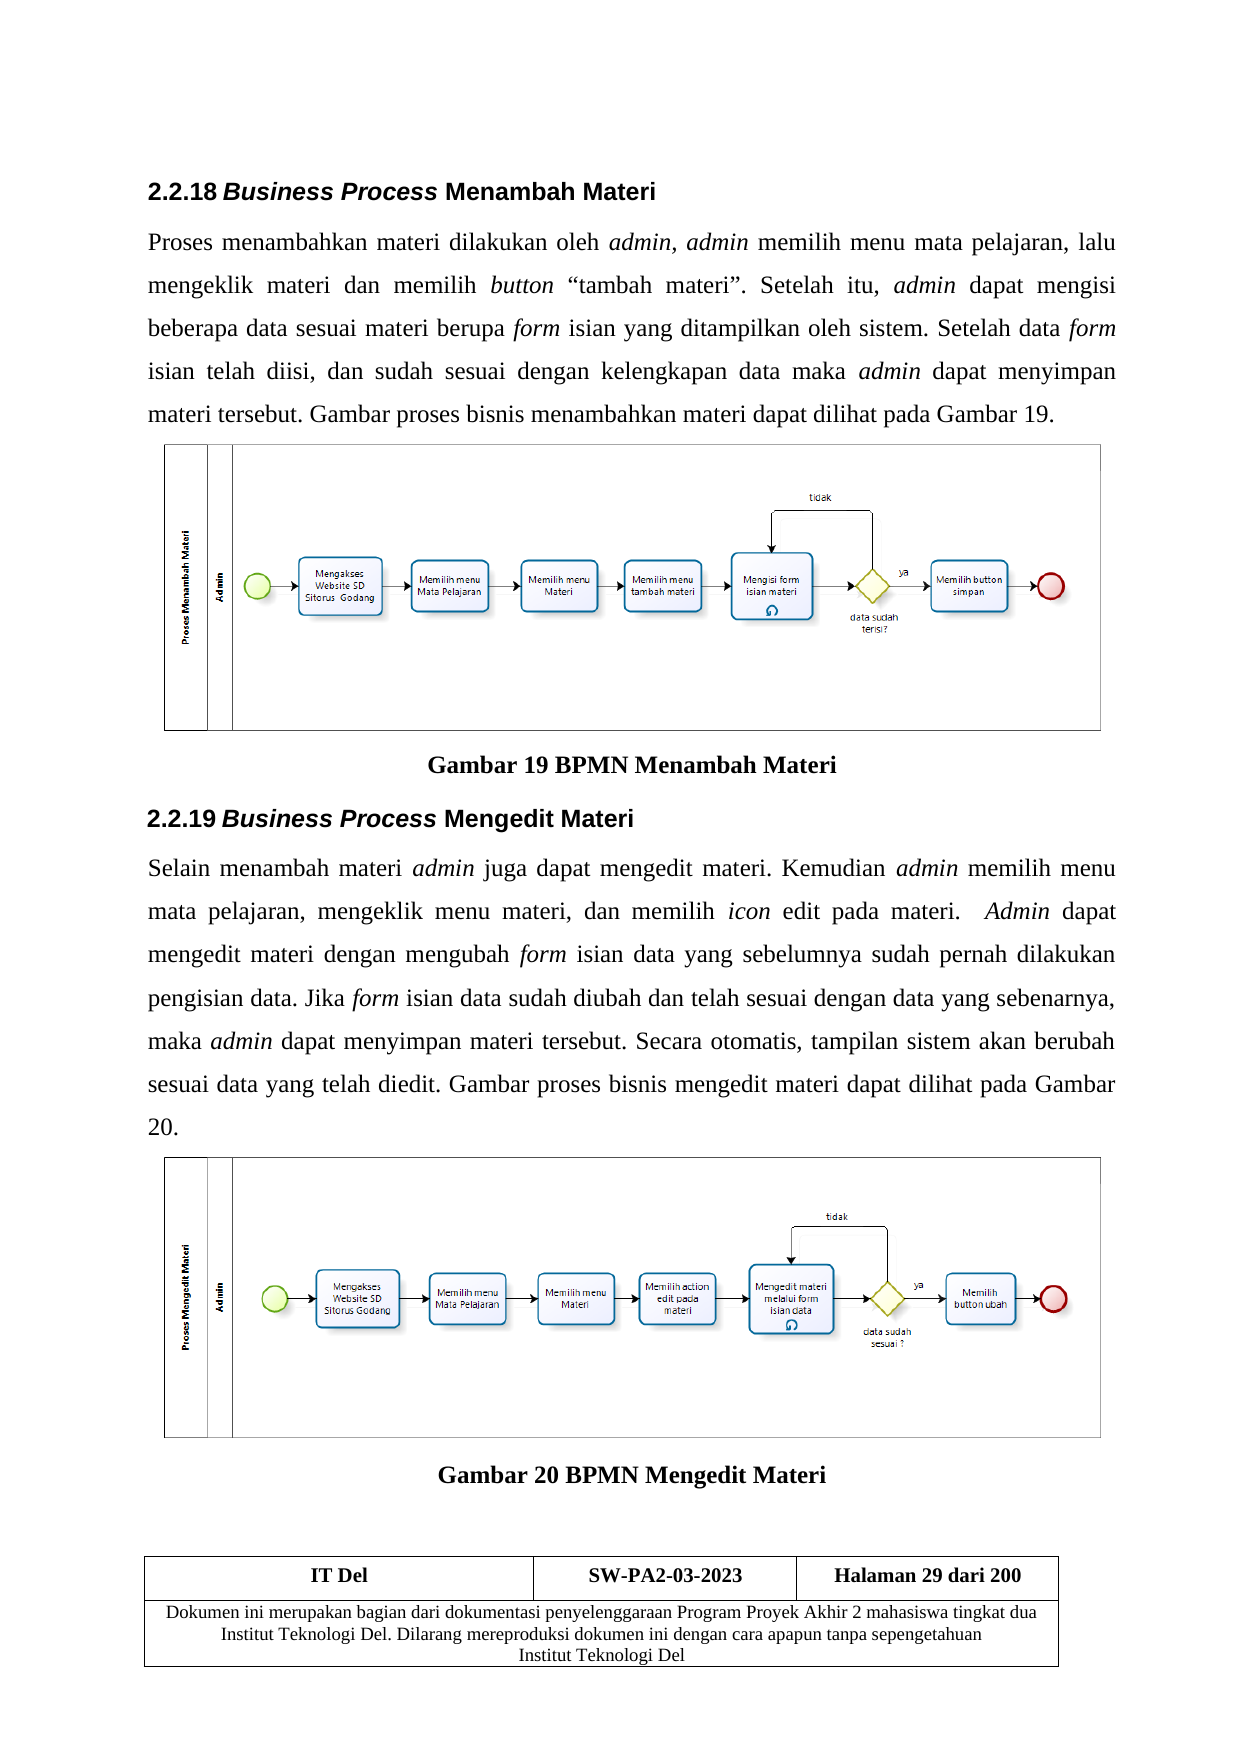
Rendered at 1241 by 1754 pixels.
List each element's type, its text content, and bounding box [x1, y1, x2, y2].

list Business Process Mengedit Materi [147, 804, 1116, 833]
list Business Process Menambah Materi [148, 177, 1116, 206]
picture [147, 1155, 1117, 1446]
text Selain menambah materi admin juga dapat mengedit materi. Kemudian admin memilih menu mata pelajaran, mengeklik menu materi, dan memilih icon edit pada materi. Admin dapat mengedit materi dengan mengubah form isian data yang sebelumnya sudah pernah dilakukan pengisian data. Jika form isian data sudah diubah dan telah sesuai dengan data yang sebenarnya, maka admin dapat menyimpan materi tersebut. Secara otomatis, tampilan sistem akan berubah sesuai data yang telah diedit. Gambar proses bisnis mengedit materi dapat dilihat pada Gambar 20. [148, 853, 1116, 1141]
text Gambar 19 BPMN Menambah Materi [148, 750, 1116, 779]
text Gambar 20 BPMN Mengedit Materi [148, 1460, 1116, 1489]
text Proses menambahkan materi dilakukan oleh admin, admin memilih menu mata pelajaran, lalu mengeklik materi dan memilih button “tambah materi”. Setelah itu, admin dapat mengisi beberapa data sesuai materi berupa form isian yang ditampilkan oleh sistem. Setelah data form isian telah diisi, dan sudah sesuai dengan kelengkapan data maka admin dapat menyimpan materi tersebut. Gambar proses bisnis menambahkan materi dapat dilihat pada Gambar 19. [148, 227, 1116, 428]
picture [147, 442, 1117, 736]
